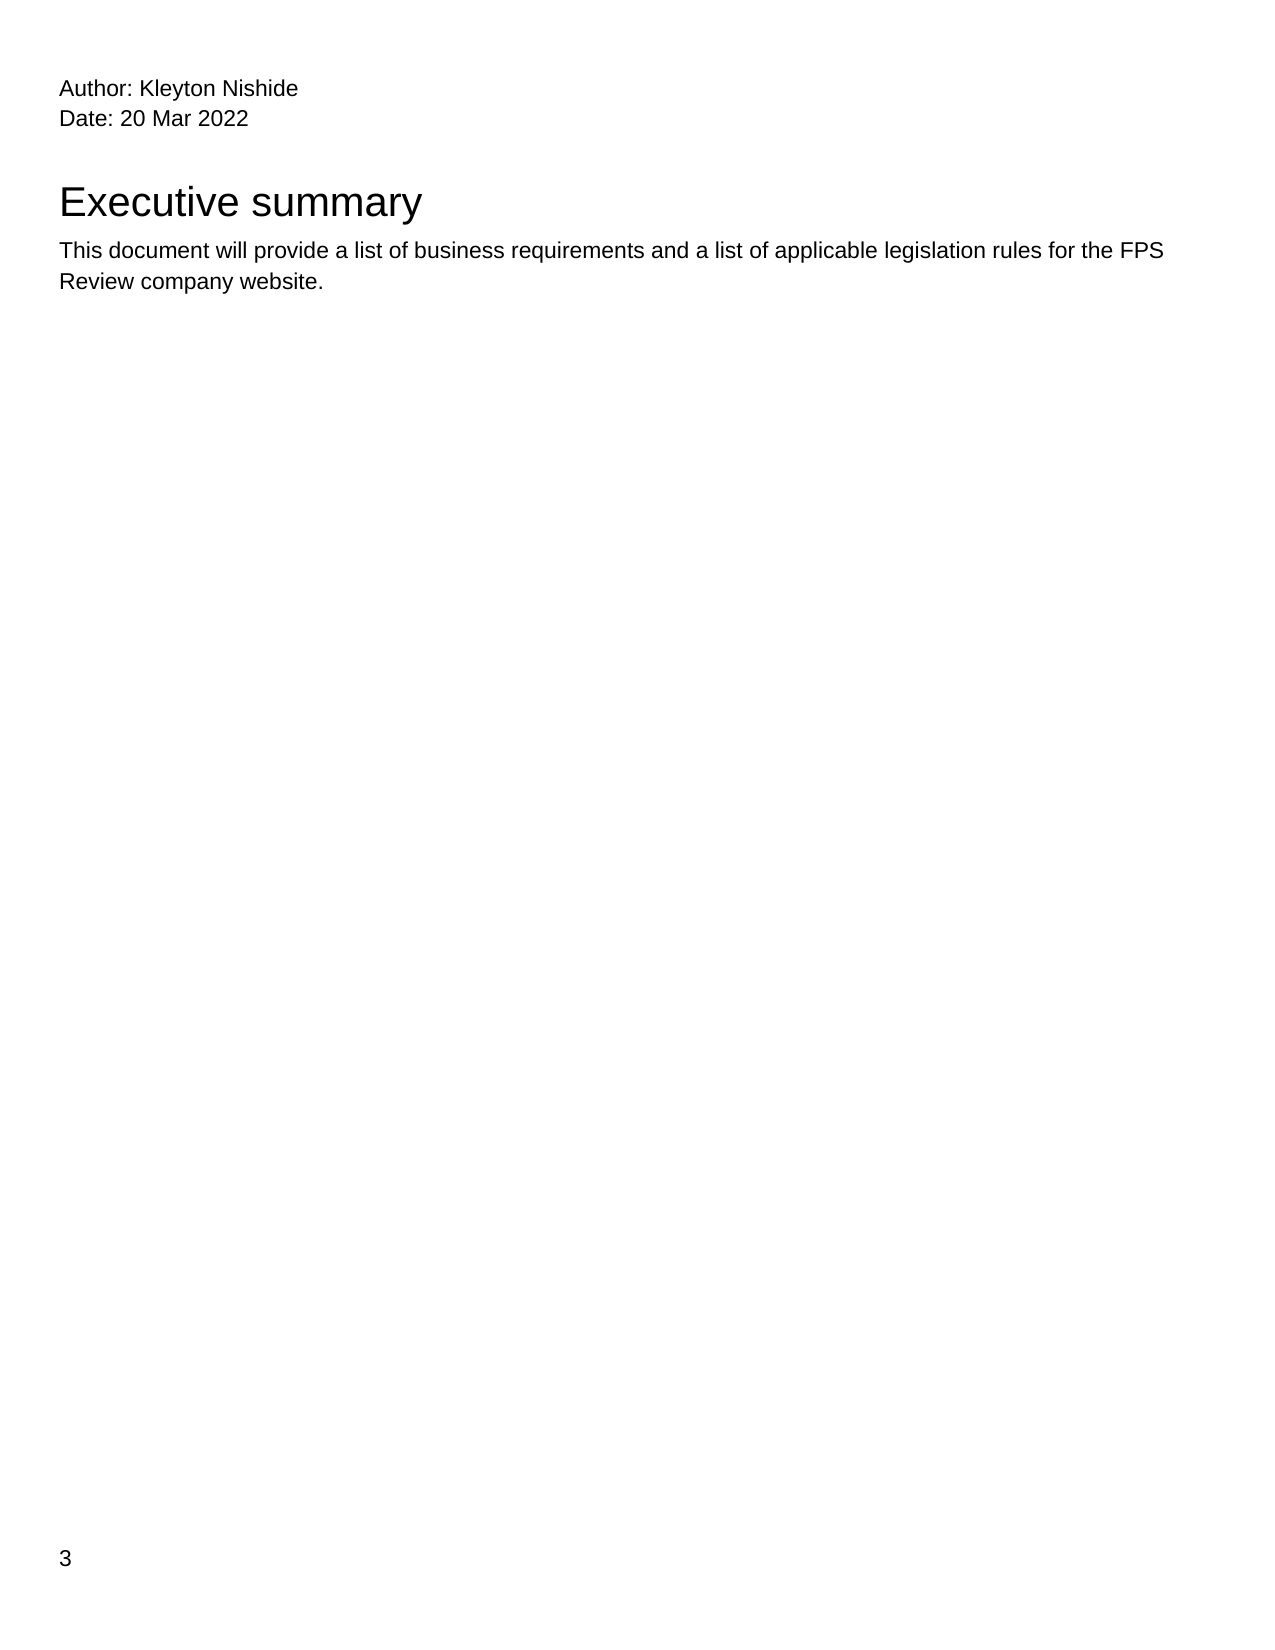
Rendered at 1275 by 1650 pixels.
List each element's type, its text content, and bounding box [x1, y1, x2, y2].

text This document will provide a list of business requirements and a list of applicable legislation rules for the FPS Review company website. [59, 237, 1216, 294]
subtitle Executive summary [59, 177, 1216, 225]
